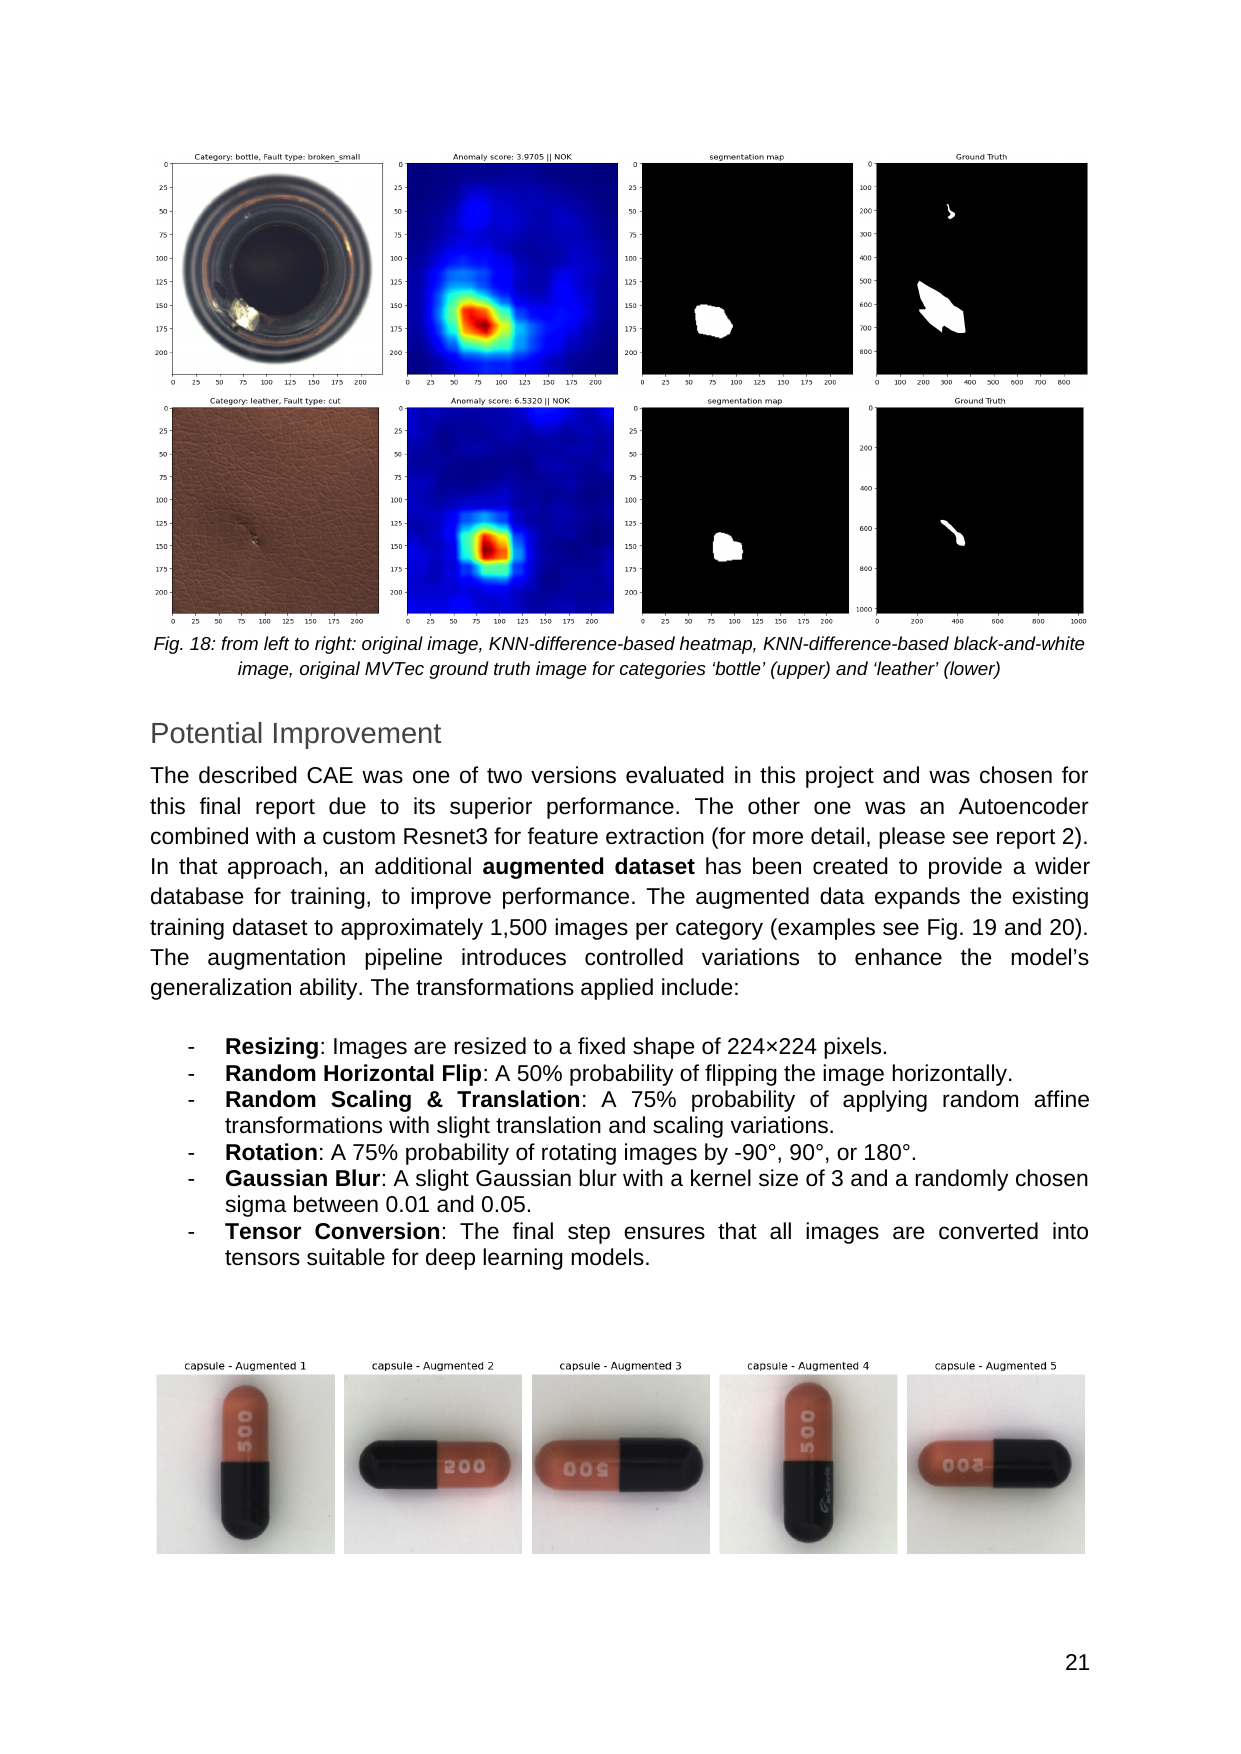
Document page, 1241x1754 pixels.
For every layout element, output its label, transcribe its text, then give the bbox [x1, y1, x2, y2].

list Rotation: A 75% probability of rotating images by -90°, 90°, or 180°. [187, 1139, 1090, 1165]
text The described CAE was one of two versions evaluated in this project and was chosen for this final report due to its superior performance. The other one was an Autoencoder combined with a custom Resnet3 for feature extraction (for more detail, please see report 2). In that approach, an additional augmented dataset has been created to provide a wider database for training, to improve performance. The augmented data expands the existing training dataset to approximately 1,500 images per category (examples see Fig. 19 and 20). The augmentation pipeline introduces controlled variations to enhance the model’s generalization ability. The transformations applied include: [150, 762, 1090, 1000]
list Resizing: Images are resized to a fixed shape of 224×224 pixels. [187, 1033, 1090, 1060]
list Random Horizontal Flip: A 50% probability of flipping the image horizontally. [187, 1060, 1090, 1086]
text Fig. 18: from left to right: original image, KNN-difference-based heatmap, KNN-difference-based black-and-white image, original MVTec ground truth image for categories ‘bottle’ (upper) and ‘leather’ (lower) [150, 633, 1090, 679]
list Tensor Conversion: The final step ensures that all images are converted into tensors suitable for deep learning models. [187, 1218, 1090, 1271]
picture [150, 150, 1091, 390]
list Random Scaling & Translation: A 75% probability of applying random affine transformations with slight translation and scaling variations. [187, 1086, 1090, 1139]
subtitle Potential Improvement [150, 716, 1090, 749]
picture [150, 393, 1091, 629]
list Gaussian Blur: A slight Gaussian blur with a kernel size of 3 and a randomly chosen sigma between 0.01 and 0.05. [187, 1165, 1090, 1218]
picture [150, 1355, 1091, 1560]
